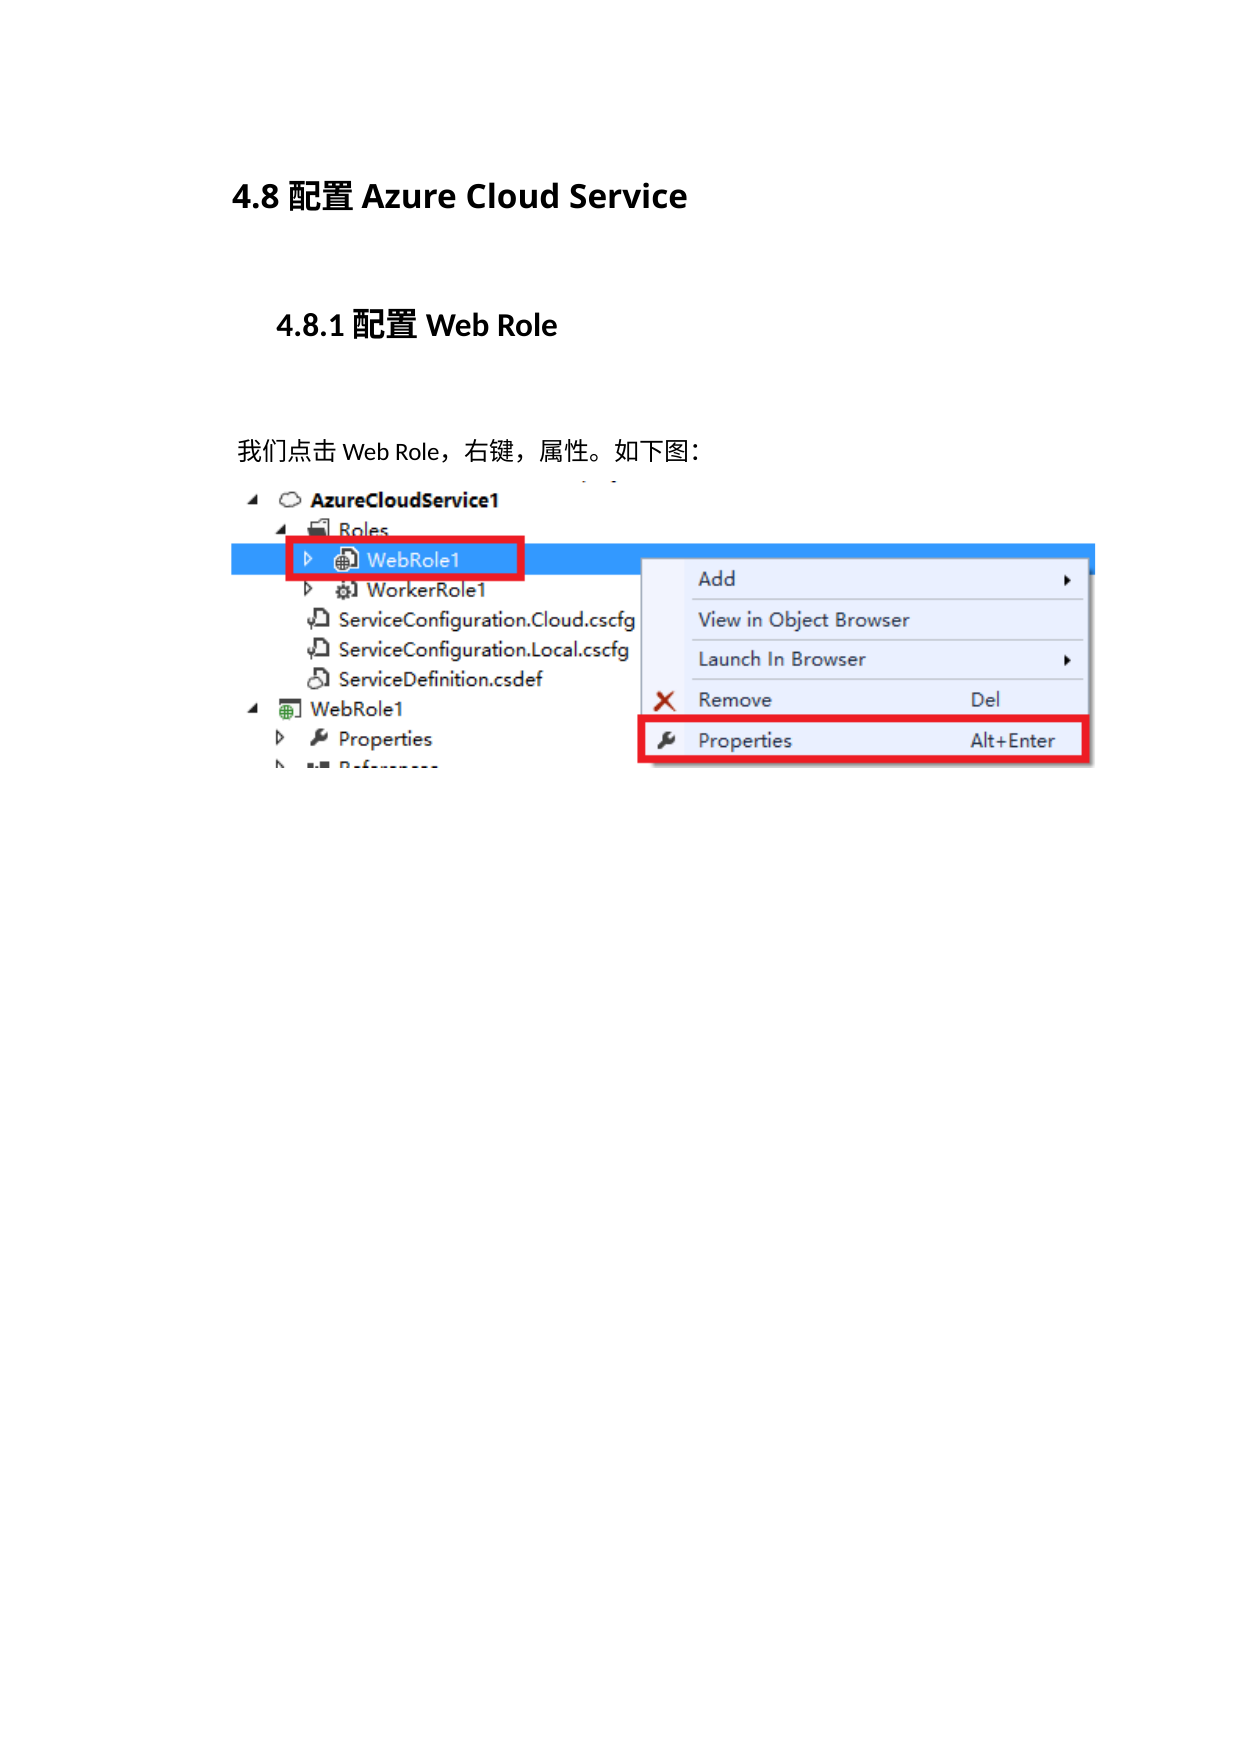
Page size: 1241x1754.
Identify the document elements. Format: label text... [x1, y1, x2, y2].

subtitle 配置Azure Cloud Service [232, 162, 1053, 227]
picture [231, 481, 1096, 768]
subtitle 配置Web Role [276, 289, 1053, 354]
text 我们点击Web Role，右键，属性。如下图： [187, 417, 1053, 482]
